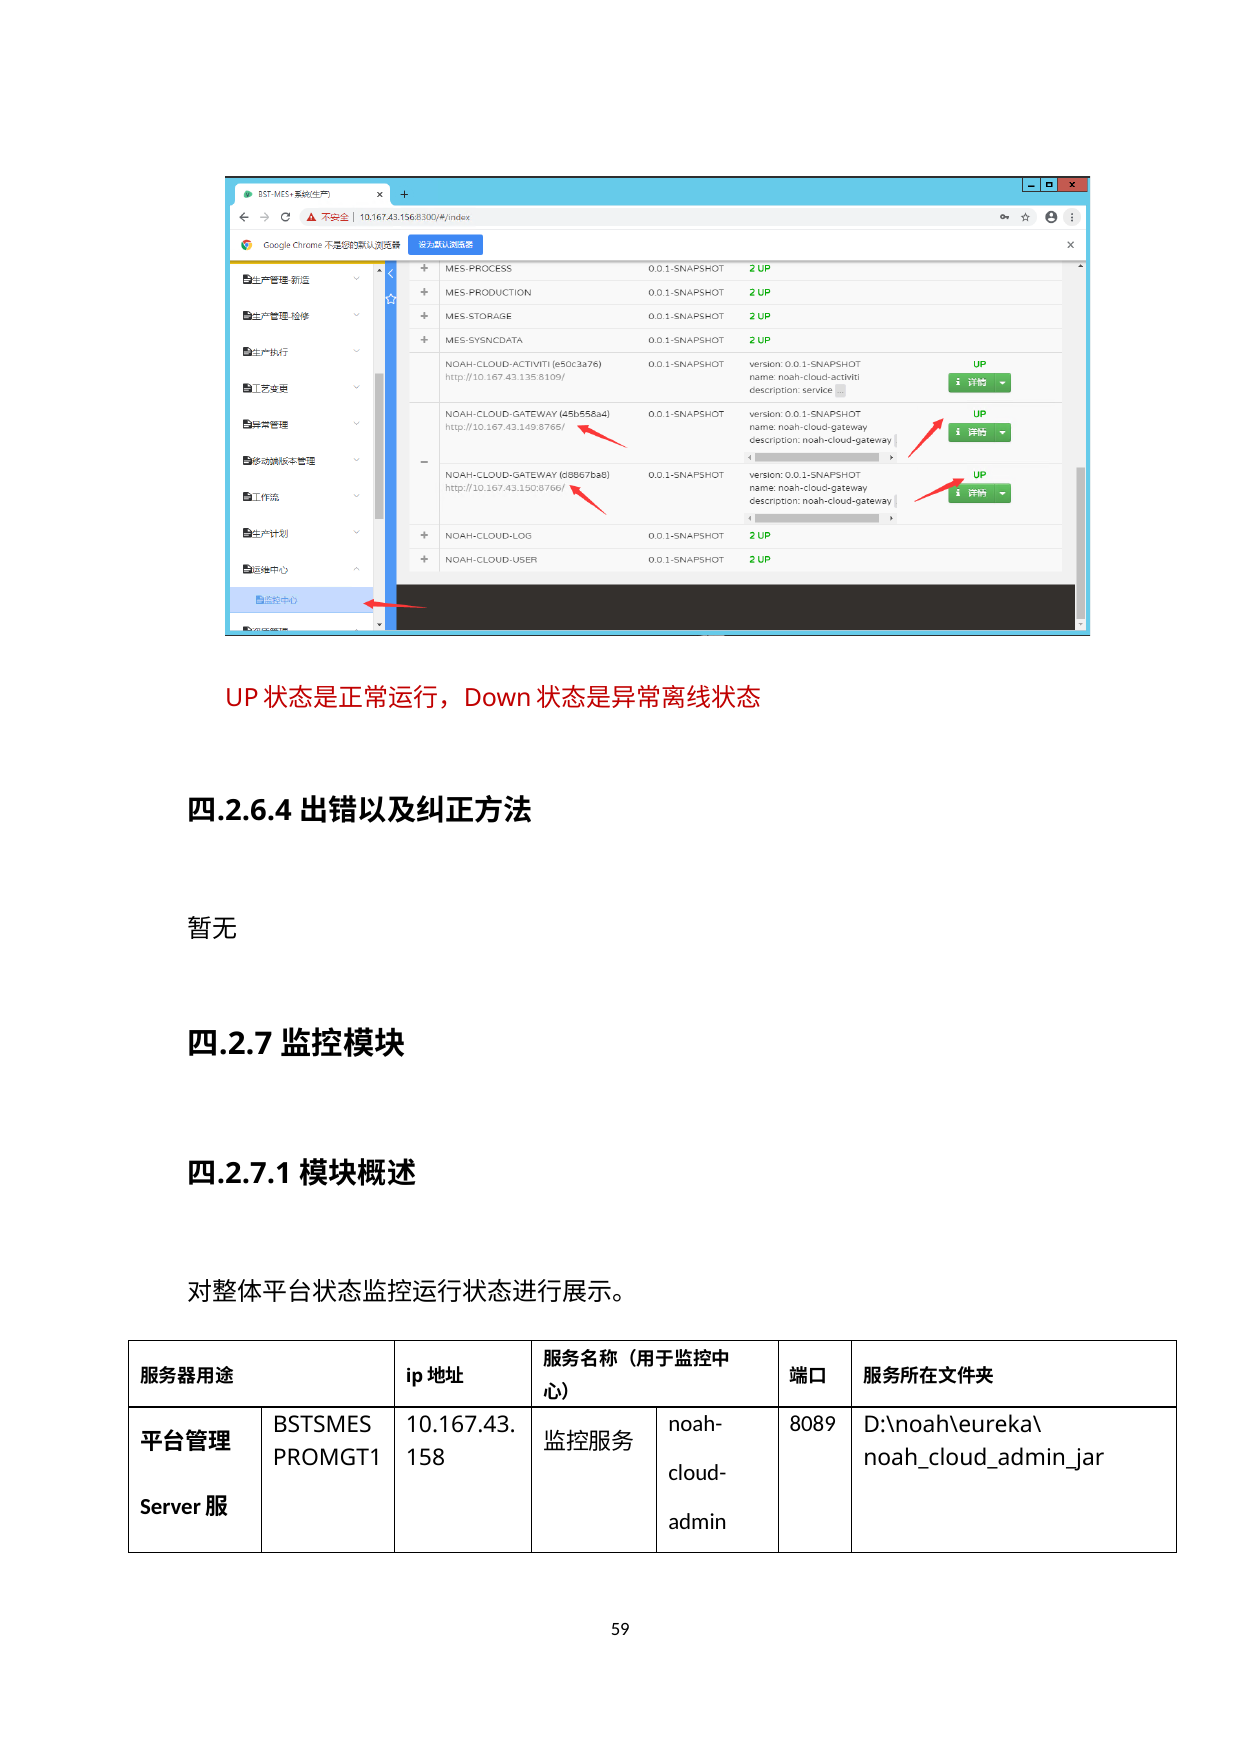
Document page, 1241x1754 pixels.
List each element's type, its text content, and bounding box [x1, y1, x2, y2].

table_cell noah-cloud-admin [657, 1408, 778, 1552]
table_cell 10.167.43.158 [395, 1408, 531, 1552]
text 暂无 [187, 894, 1053, 959]
subtitle 出错以及纠正方法 [187, 775, 1053, 840]
table_header 服务器用途 [129, 1341, 394, 1406]
subtitle 模块概述 [187, 1138, 1053, 1203]
text 对整体平台状态监控运行状态进行展示。 [187, 1257, 1053, 1322]
table_header 端口 [779, 1341, 851, 1406]
table_cell BSTSMESPROMGT1 [262, 1408, 394, 1552]
table_header ip地址 [395, 1341, 531, 1406]
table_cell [852, 1408, 1176, 1552]
subtitle 监控模块 [187, 1008, 1053, 1073]
text UP状态是正常运行，Down状态是异常离线状态 [225, 663, 1053, 728]
table_cell 平台管理Server服务器 [129, 1408, 261, 1552]
table_cell 监控服务 [532, 1408, 656, 1552]
table_cell 8089 [779, 1408, 851, 1552]
table_header 服务名称（用于监控中心） [532, 1341, 778, 1406]
table_header 服务所在文件夹 [852, 1341, 1176, 1406]
picture [225, 176, 1091, 636]
